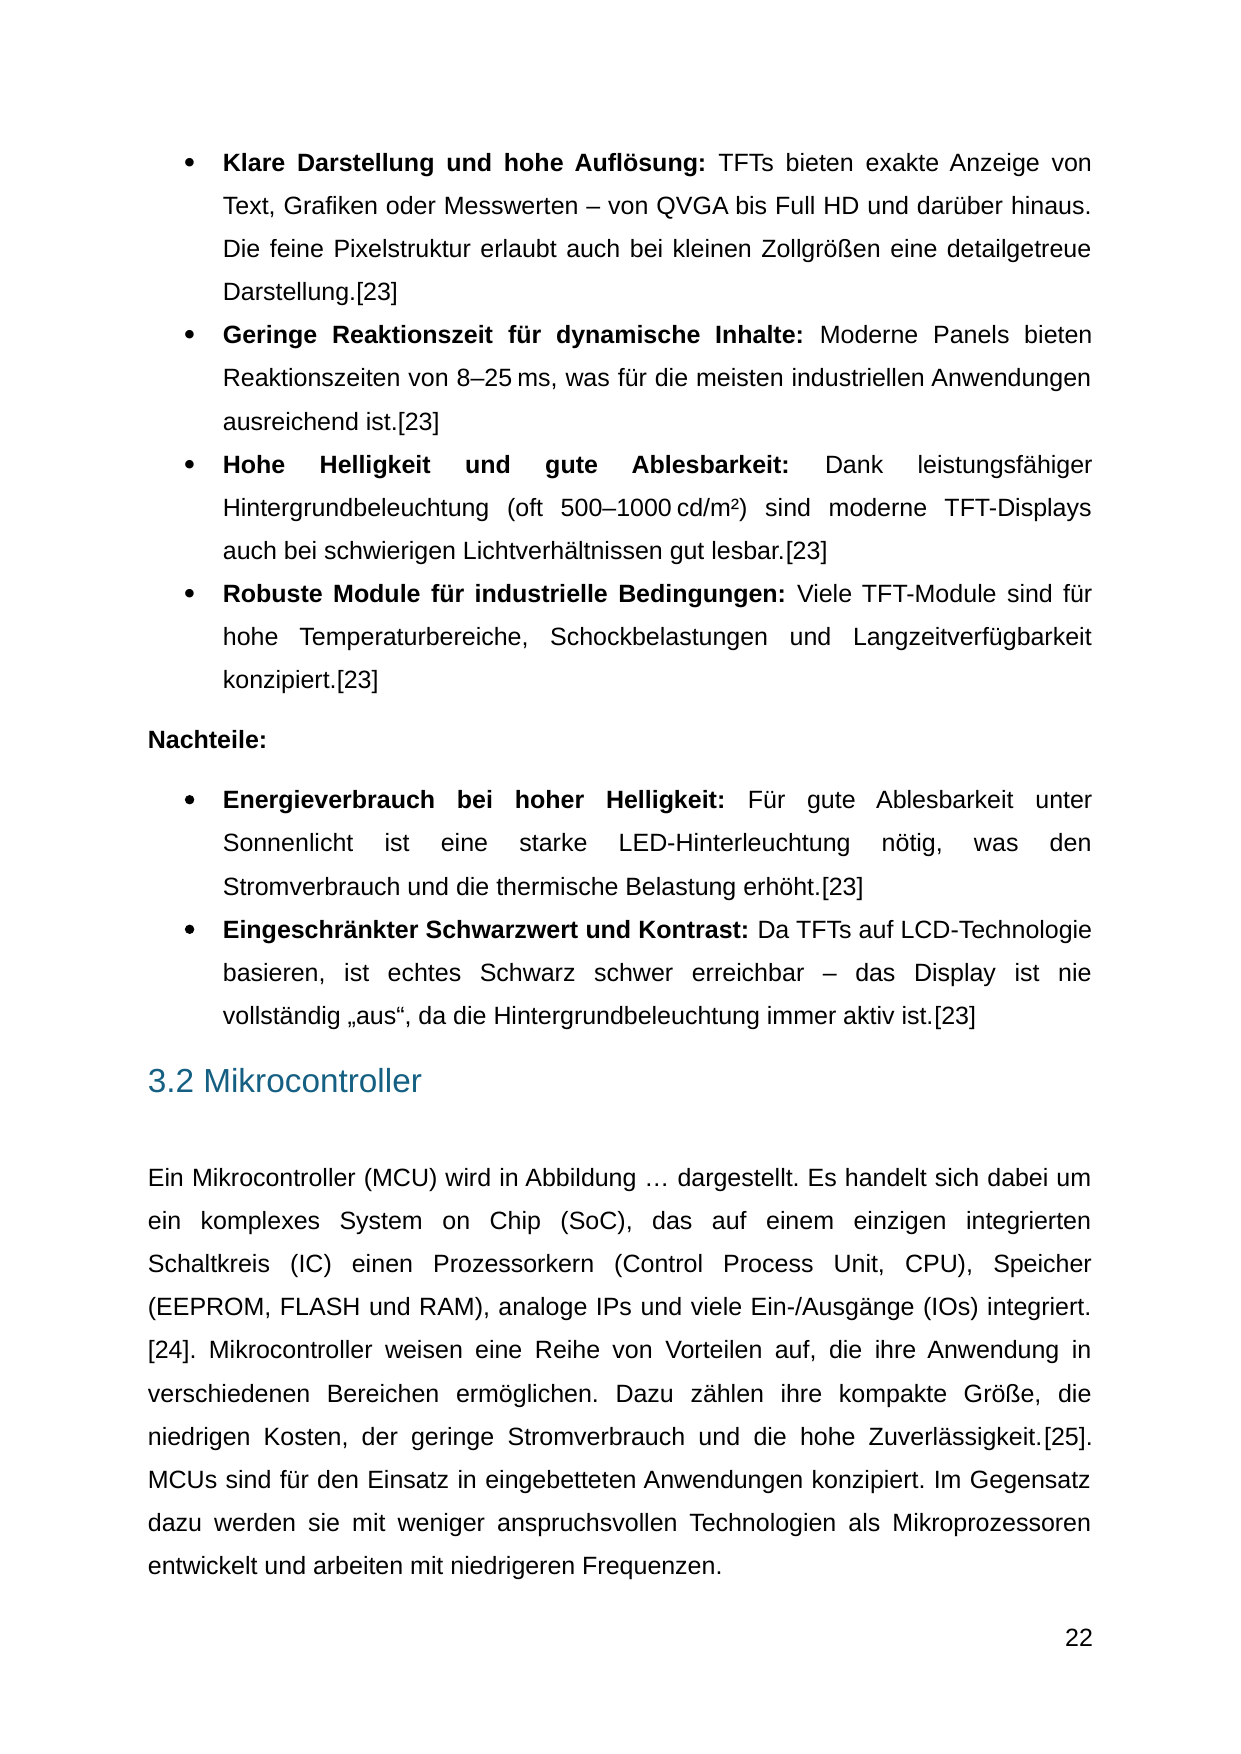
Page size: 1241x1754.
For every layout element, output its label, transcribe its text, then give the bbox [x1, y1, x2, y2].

list Eingeschränkter Schwarzwert und Kontrast: Da TFTs auf LCD-Technologie basieren, ist echtes Schwarz schwer erreichbar – das Display ist nie vollständig „aus“, da die Hintergrundbeleuchtung immer aktiv ist.[23] [185, 914, 1093, 1030]
subtitle 3.2 Mikrocontroller [148, 1061, 1093, 1099]
list Geringe Reaktionszeit für dynamische Inhalte: Moderne Panels bieten Reaktionszeiten von 8–25 ms, was für die meisten industriellen Anwendungen ausreichend ist.[23] [185, 320, 1093, 435]
list Klare Darstellung und hohe Auflösung: TFTs bieten exakte Anzeige von Text, Grafiken oder Messwerten – von QVGA bis Full HD und darüber hinaus. Die feine Pixelstruktur erlaubt auch bei kleinen Zollgrößen eine detailgetreue Darstellung.[23] [185, 148, 1093, 306]
list Robuste Module für industrielle Bedingungen: Viele TFT-Module sind für hohe Temperaturbereiche, Schockbelastungen und Langzeitverfügbarkeit konzipiert.[23] [185, 579, 1093, 694]
text Nachteile: [148, 725, 1093, 754]
list Energieverbrauch bei hoher Helligkeit: Für gute Ablesbarkeit unter Sonnenlicht ist eine starke LED-Hinterleuchtung nötig, was den Stromverbrauch und die thermische Belastung erhöht.[23] [185, 785, 1093, 900]
text Ein Mikrocontroller (MCU) wird in Abbildung … dargestellt. Es handelt sich dabei um ein komplexes System on Chip (SoC), das auf einem einzigen integrierten Schaltkreis (IC) einen Prozessorkern (Control Process Unit, CPU), Speicher (EEPROM, FLASH und RAM), analoge IPs und viele Ein-/Ausgänge (IOs) integriert.[24]. Mikrocontroller weisen eine Reihe von Vorteilen auf, die ihre Anwendung in verschiedenen Bereichen ermöglichen. Dazu zählen ihre kompakte Größe, die niedrigen Kosten, der geringe Stromverbrauch und die hohe Zuverlässigkeit.[25]. MCUs sind für den Einsatz in eingebetteten Anwendungen konzipiert. Im Gegensatz dazu werden sie mit weniger anspruchsvollen Technologien als Mikroprozessoren entwickelt und arbeiten mit niedrigeren Frequenzen. [148, 1163, 1093, 1580]
list Hohe Helligkeit und gute Ablesbarkeit: Dank leistungsfähiger Hintergrundbeleuchtung (oft 500–1000 cd/m²) sind moderne TFT-Displays auch bei schwierigen Lichtverhältnissen gut lesbar.[23] [185, 450, 1093, 565]
